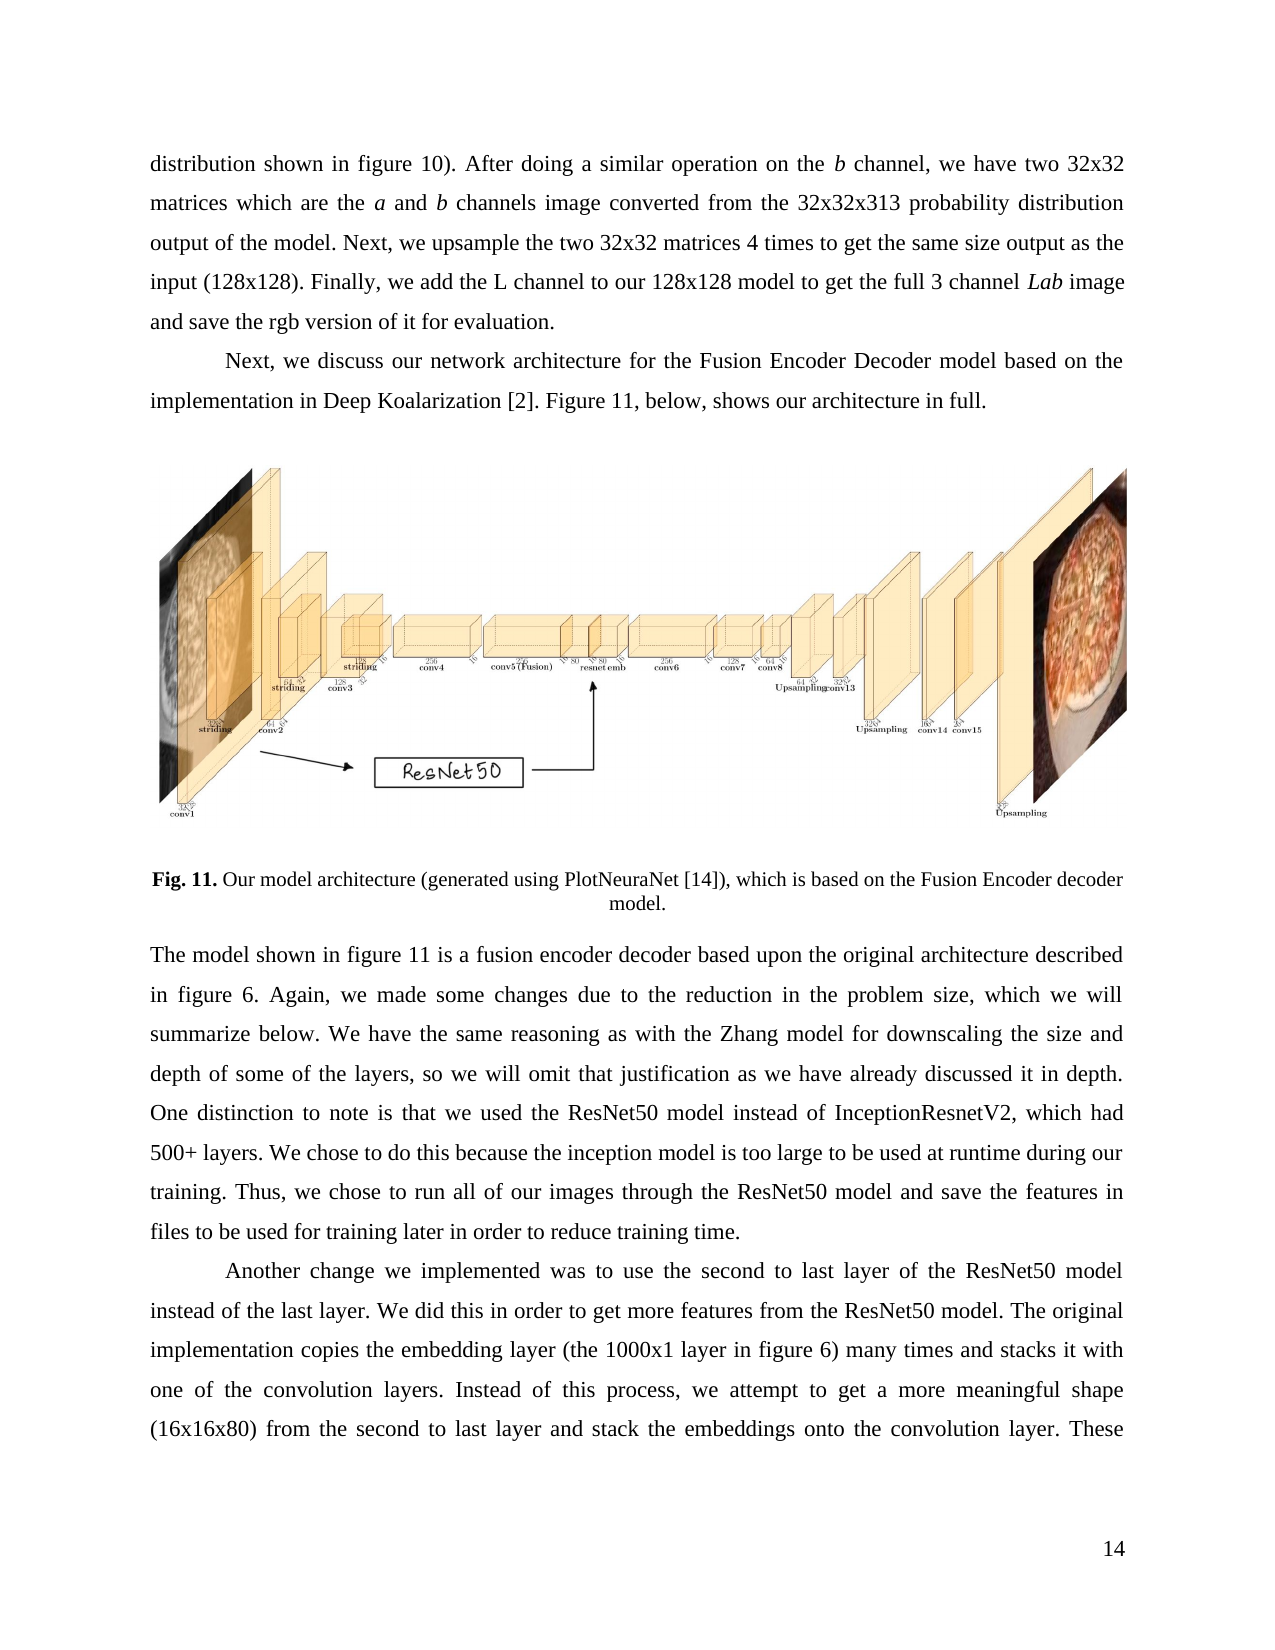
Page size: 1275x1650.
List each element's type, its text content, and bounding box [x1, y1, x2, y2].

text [150, 150, 1125, 334]
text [150, 1257, 1125, 1442]
text Next, we discuss our network architecture for the Fusion Encoder Decoder model based on the implementation in Deep Koalarization [2]. Figure 11, below, shows our architecture in full. [150, 347, 1125, 413]
picture [150, 465, 1128, 828]
text The model shown in figure 11 is a fusion encoder decoder based upon the original architecture described in figure 6. Again, we made some changes due to the reduction in the problem size, which we will summarize below. We have the same reasoning as with the Zhang model for downscaling the size and depth of some of the layers, so we will omit that justification as we have already discussed it in depth. One distinction to note is that we used the ResNet50 model instead of InceptionResnetV2, which had 500+ layers. We chose to do this because the inception model is too large to be used at runtime during our training. Thus, we chose to run all of our images through the ResNet50 model and save the features in files to be used for training later in order to reduce training time. [150, 942, 1125, 1244]
text Fig. 11. Our model architecture (generated using PlotNeuraNet [14]), which is based on the Fusion Encoder decoder model. [150, 867, 1125, 915]
